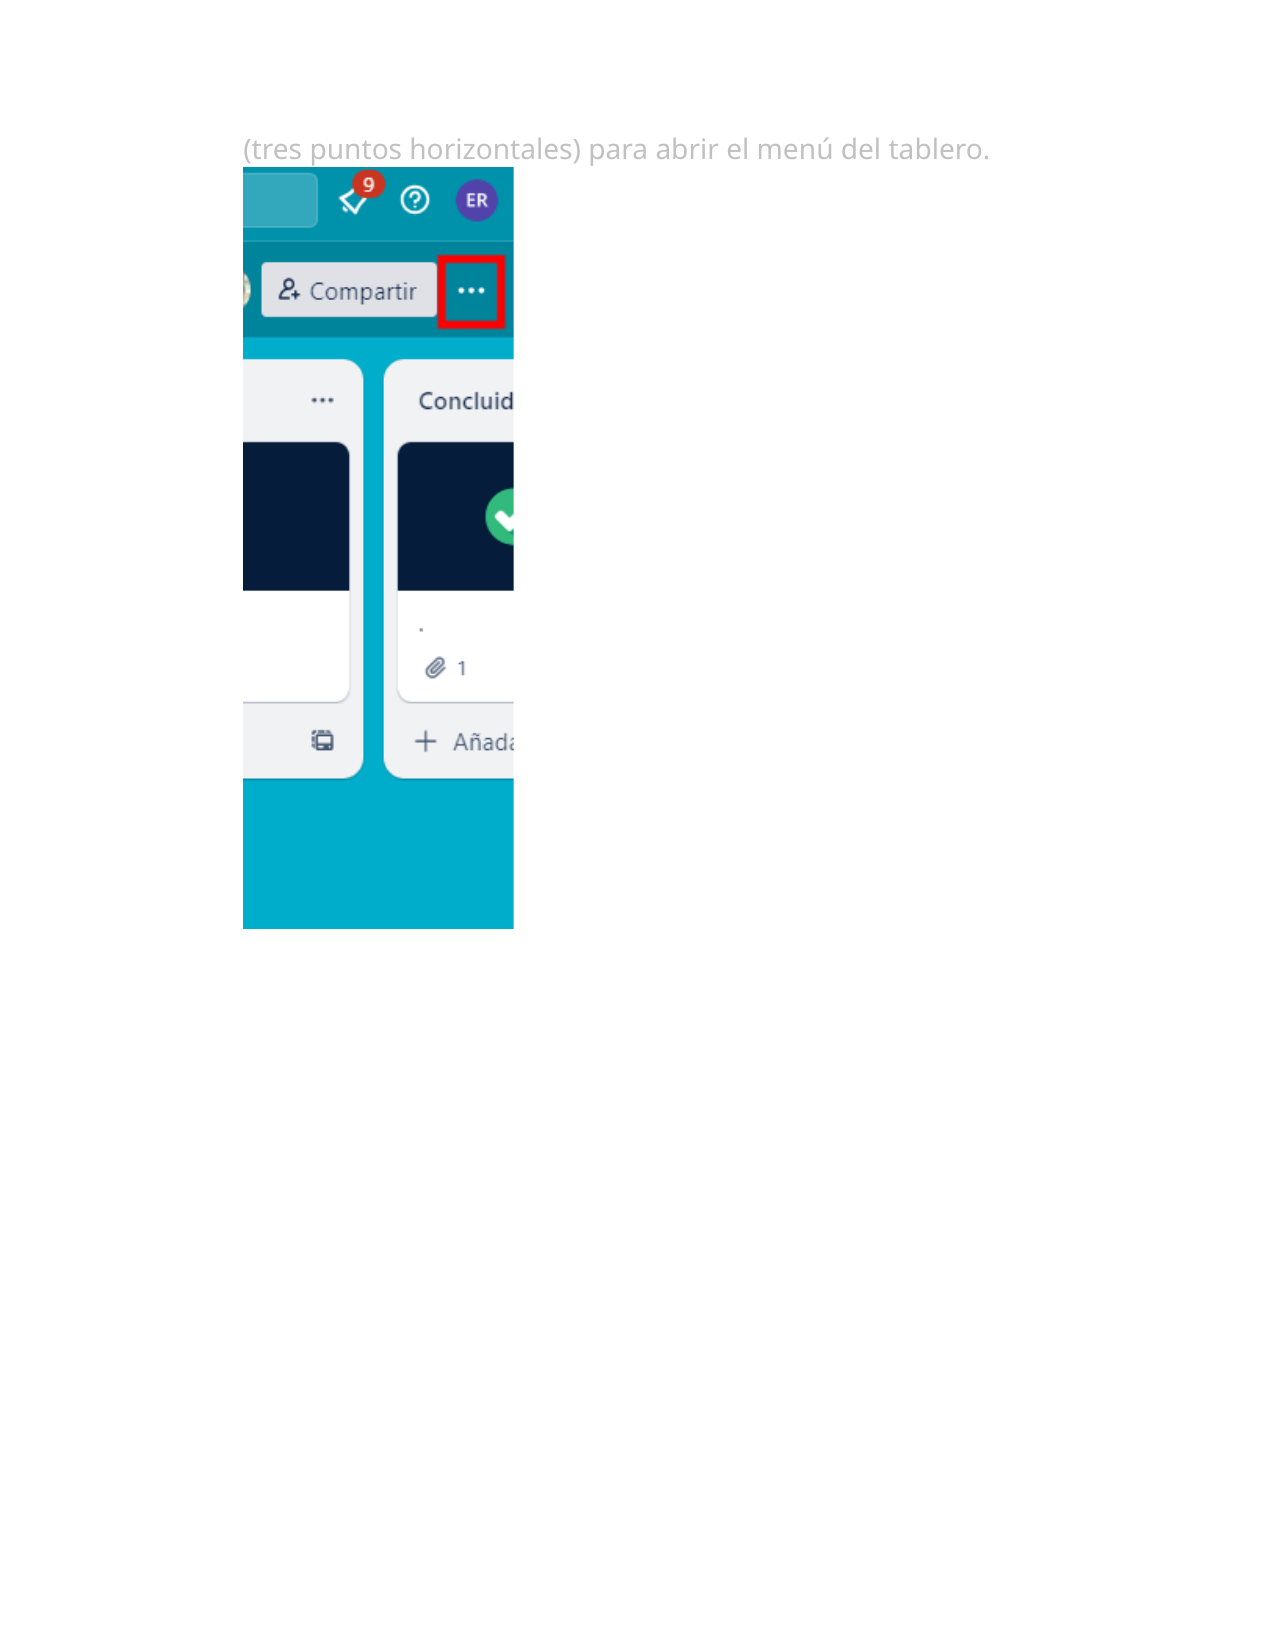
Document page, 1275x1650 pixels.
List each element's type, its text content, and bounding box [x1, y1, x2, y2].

picture [243, 167, 514, 929]
